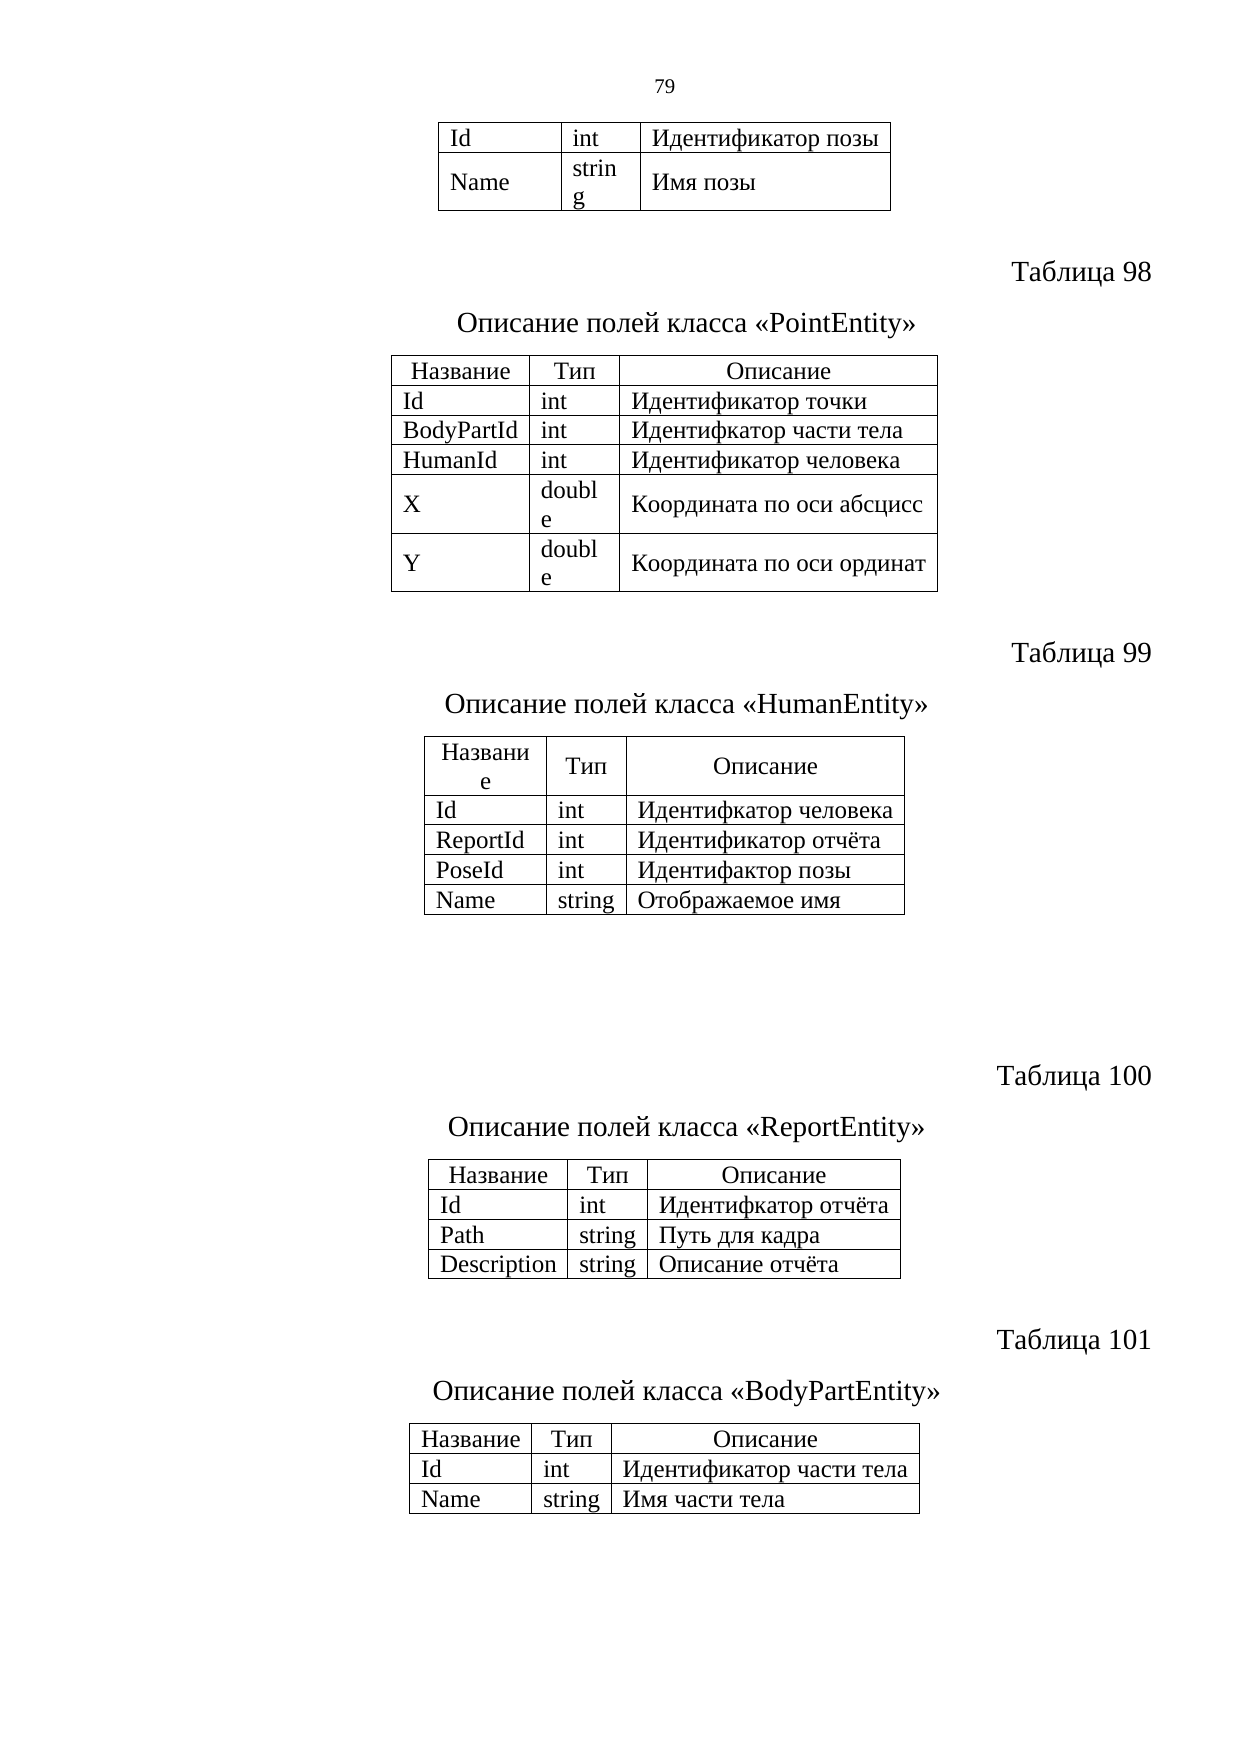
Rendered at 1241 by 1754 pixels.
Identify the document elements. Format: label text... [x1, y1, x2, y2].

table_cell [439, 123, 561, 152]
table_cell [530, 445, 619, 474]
text Описание полей класса «BodyPartEntity» [177, 1373, 1152, 1406]
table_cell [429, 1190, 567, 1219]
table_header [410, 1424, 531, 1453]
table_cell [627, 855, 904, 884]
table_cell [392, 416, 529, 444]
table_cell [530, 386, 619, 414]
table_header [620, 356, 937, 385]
text Таблица 98 [177, 254, 1152, 288]
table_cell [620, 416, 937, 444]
text Таблица 101 [177, 1322, 1152, 1356]
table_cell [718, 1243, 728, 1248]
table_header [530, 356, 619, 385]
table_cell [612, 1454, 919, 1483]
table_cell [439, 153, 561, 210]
text Описание полей класса «ReportEntity» [177, 1109, 1152, 1142]
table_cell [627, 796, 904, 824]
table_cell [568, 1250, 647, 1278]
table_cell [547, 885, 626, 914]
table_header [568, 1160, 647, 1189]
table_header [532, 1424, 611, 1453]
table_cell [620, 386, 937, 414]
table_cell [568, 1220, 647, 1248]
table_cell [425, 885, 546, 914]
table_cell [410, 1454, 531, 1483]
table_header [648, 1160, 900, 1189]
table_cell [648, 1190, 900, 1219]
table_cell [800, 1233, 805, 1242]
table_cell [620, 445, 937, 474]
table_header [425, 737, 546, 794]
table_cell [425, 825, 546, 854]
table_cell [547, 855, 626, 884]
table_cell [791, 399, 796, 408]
text Описание полей класса «HumanEntity» [177, 686, 1152, 719]
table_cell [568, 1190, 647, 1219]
text Описание полей класса «PointEntity» [177, 305, 1152, 338]
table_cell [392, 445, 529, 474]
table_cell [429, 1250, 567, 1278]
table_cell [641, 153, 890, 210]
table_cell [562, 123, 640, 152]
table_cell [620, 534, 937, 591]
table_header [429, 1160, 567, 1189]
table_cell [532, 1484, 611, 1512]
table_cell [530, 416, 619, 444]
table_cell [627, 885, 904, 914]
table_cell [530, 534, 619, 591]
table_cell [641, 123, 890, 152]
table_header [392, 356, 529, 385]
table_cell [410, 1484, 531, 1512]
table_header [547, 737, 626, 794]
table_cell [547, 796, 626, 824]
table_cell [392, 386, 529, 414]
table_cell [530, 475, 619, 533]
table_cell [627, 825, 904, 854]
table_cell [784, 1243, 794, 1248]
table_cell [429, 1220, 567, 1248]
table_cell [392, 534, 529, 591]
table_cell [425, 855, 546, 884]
text Таблица 100 [177, 1058, 1152, 1092]
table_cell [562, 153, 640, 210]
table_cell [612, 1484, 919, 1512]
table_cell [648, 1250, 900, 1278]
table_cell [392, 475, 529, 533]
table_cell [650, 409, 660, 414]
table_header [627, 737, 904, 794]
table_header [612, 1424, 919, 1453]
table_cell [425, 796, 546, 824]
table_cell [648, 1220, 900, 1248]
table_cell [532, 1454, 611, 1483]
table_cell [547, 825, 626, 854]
text Таблица 99 [177, 635, 1152, 669]
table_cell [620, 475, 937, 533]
